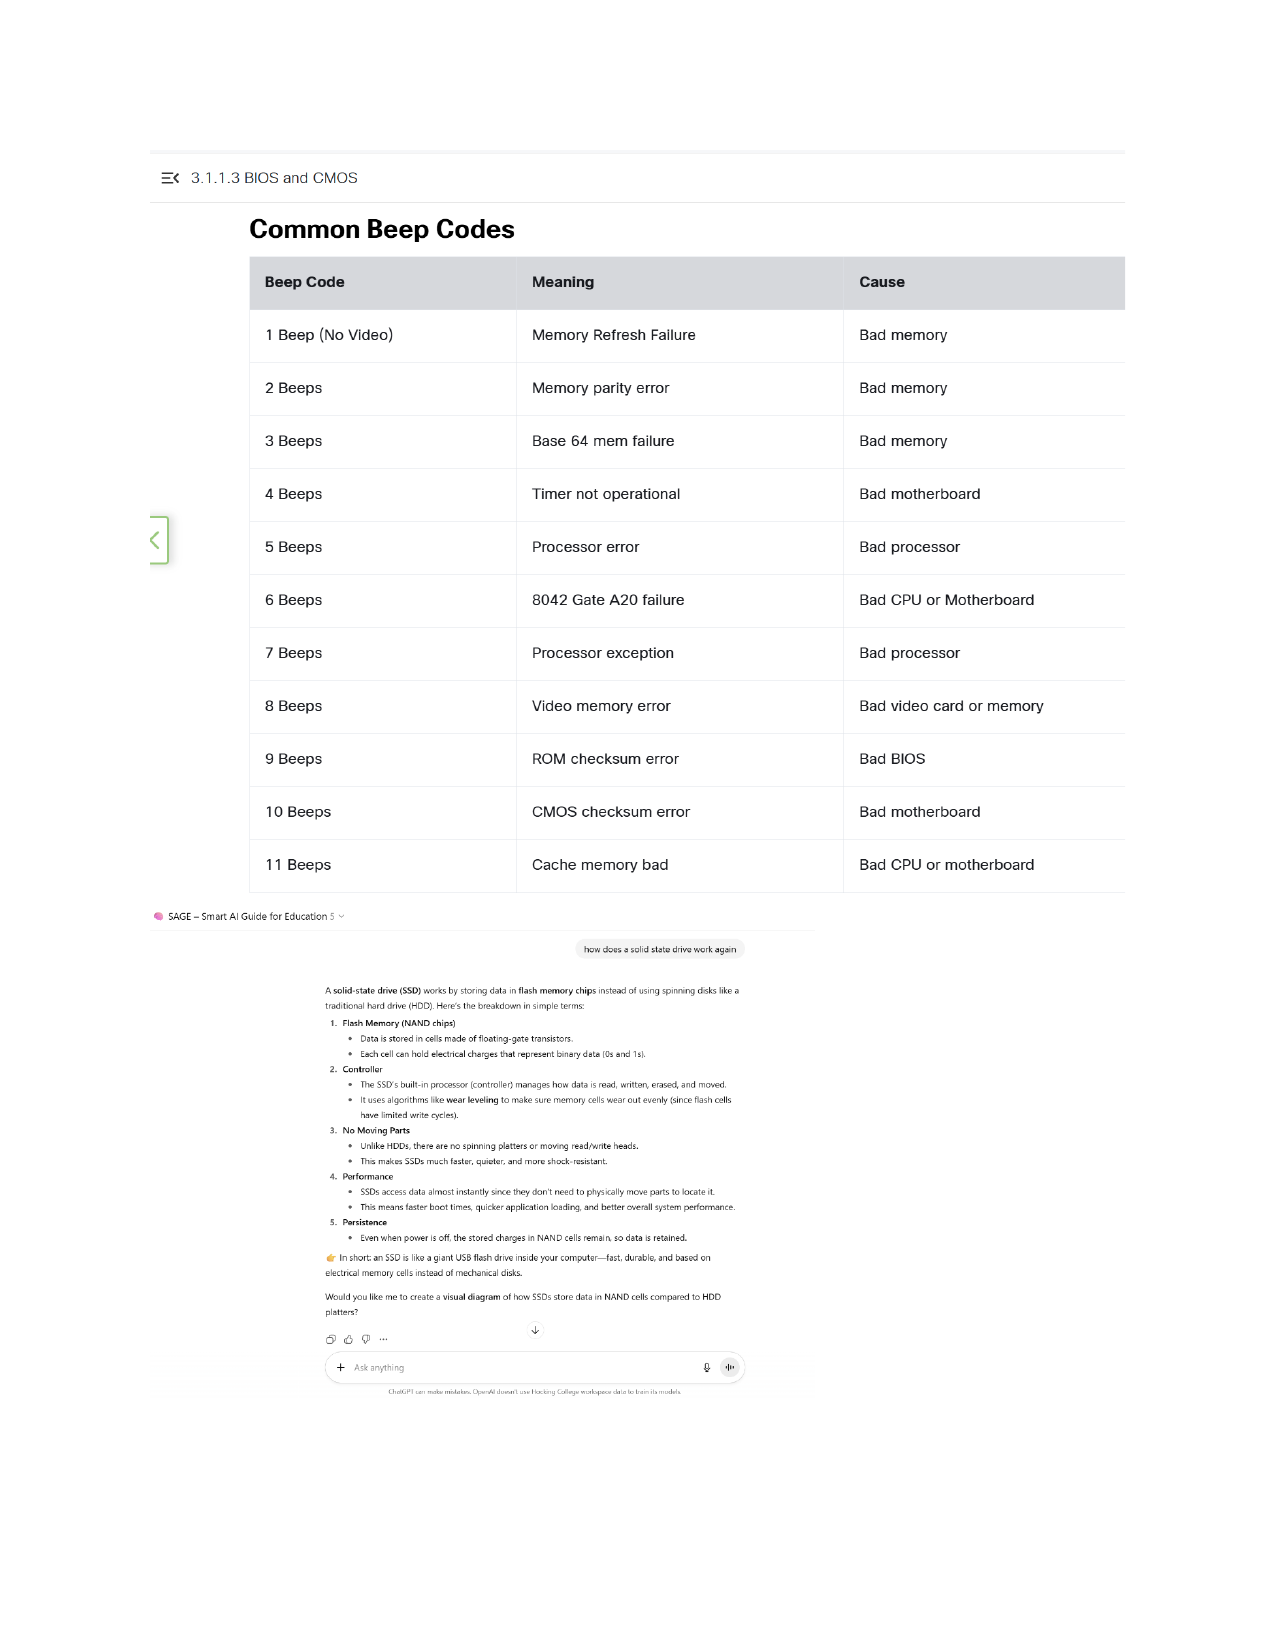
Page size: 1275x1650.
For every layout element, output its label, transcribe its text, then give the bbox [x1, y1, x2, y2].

picture [150, 906, 815, 1398]
picture [150, 150, 1125, 902]
